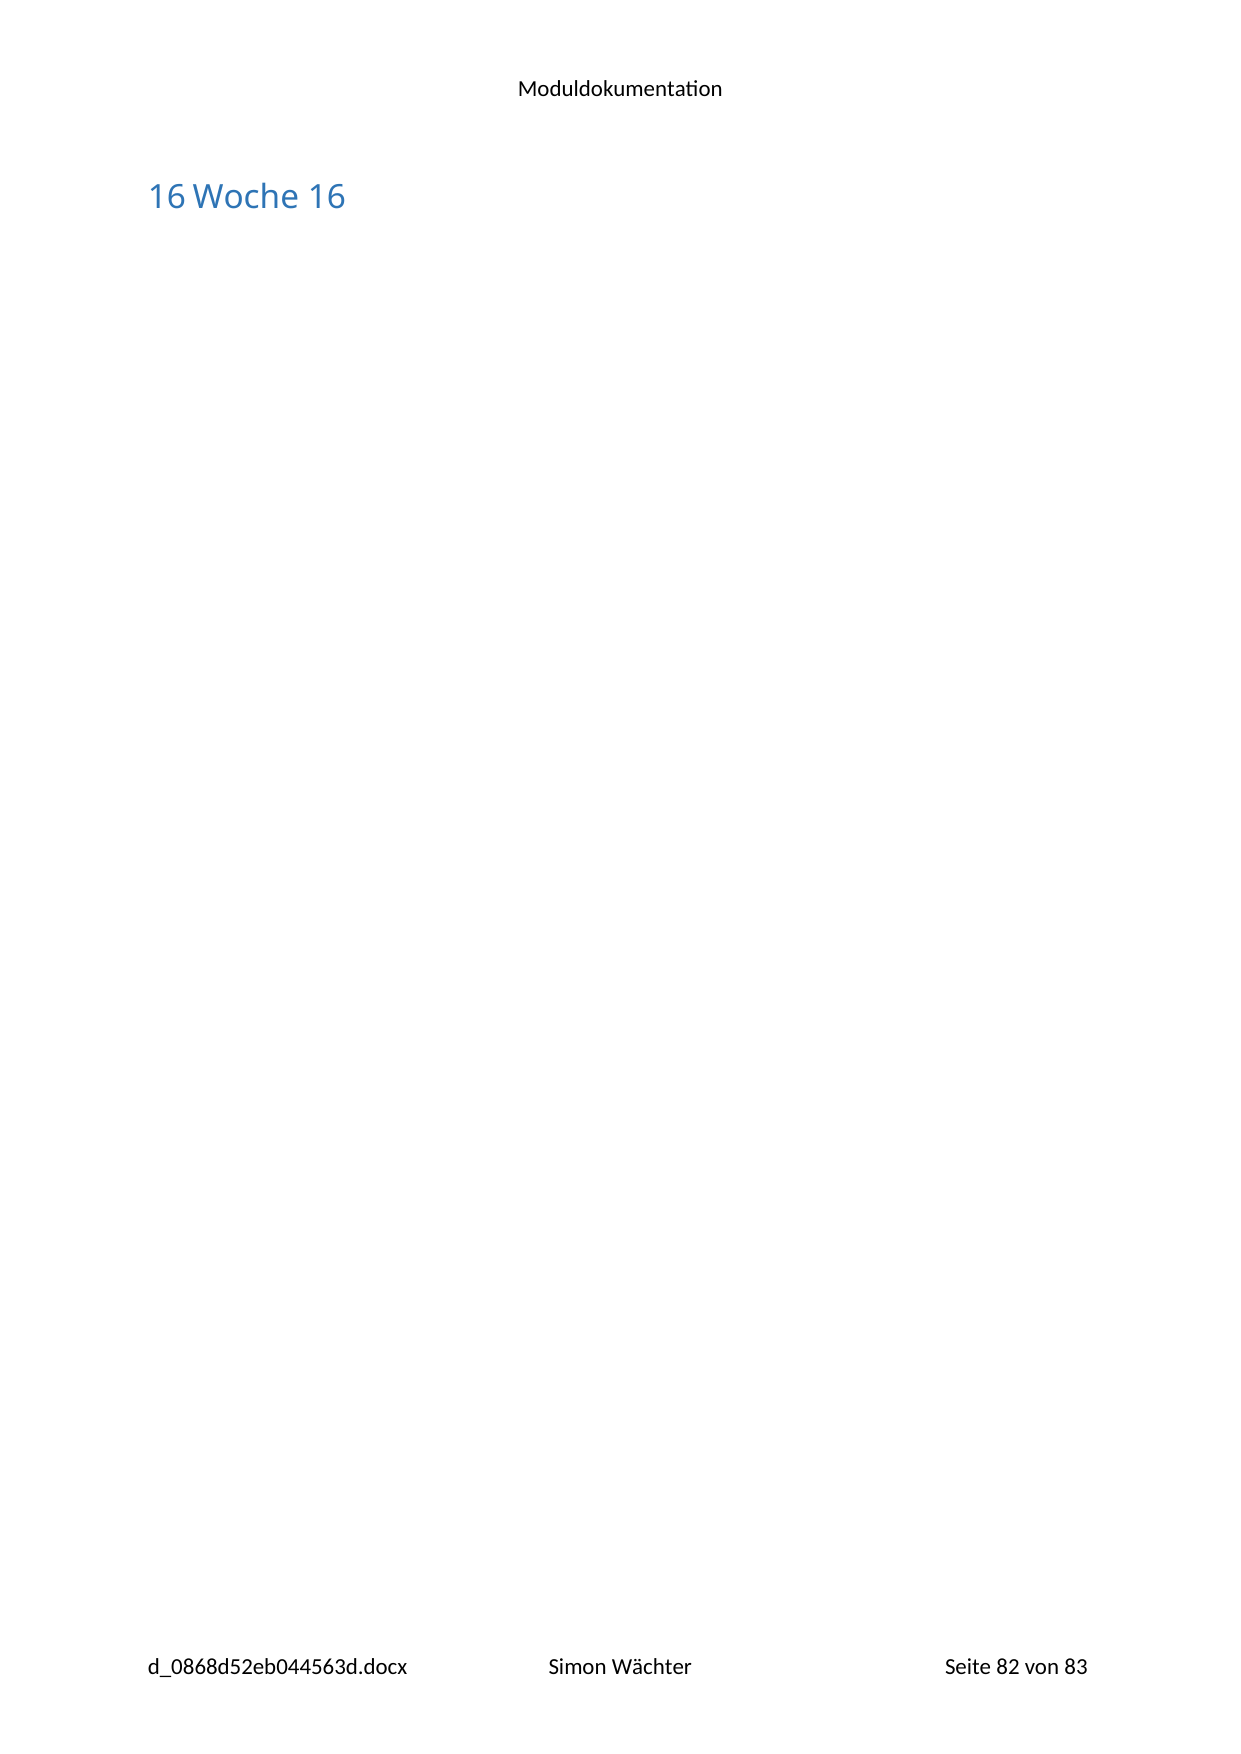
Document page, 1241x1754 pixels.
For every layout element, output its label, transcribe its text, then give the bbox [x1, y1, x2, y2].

subtitle Woche 16 [148, 173, 1093, 218]
